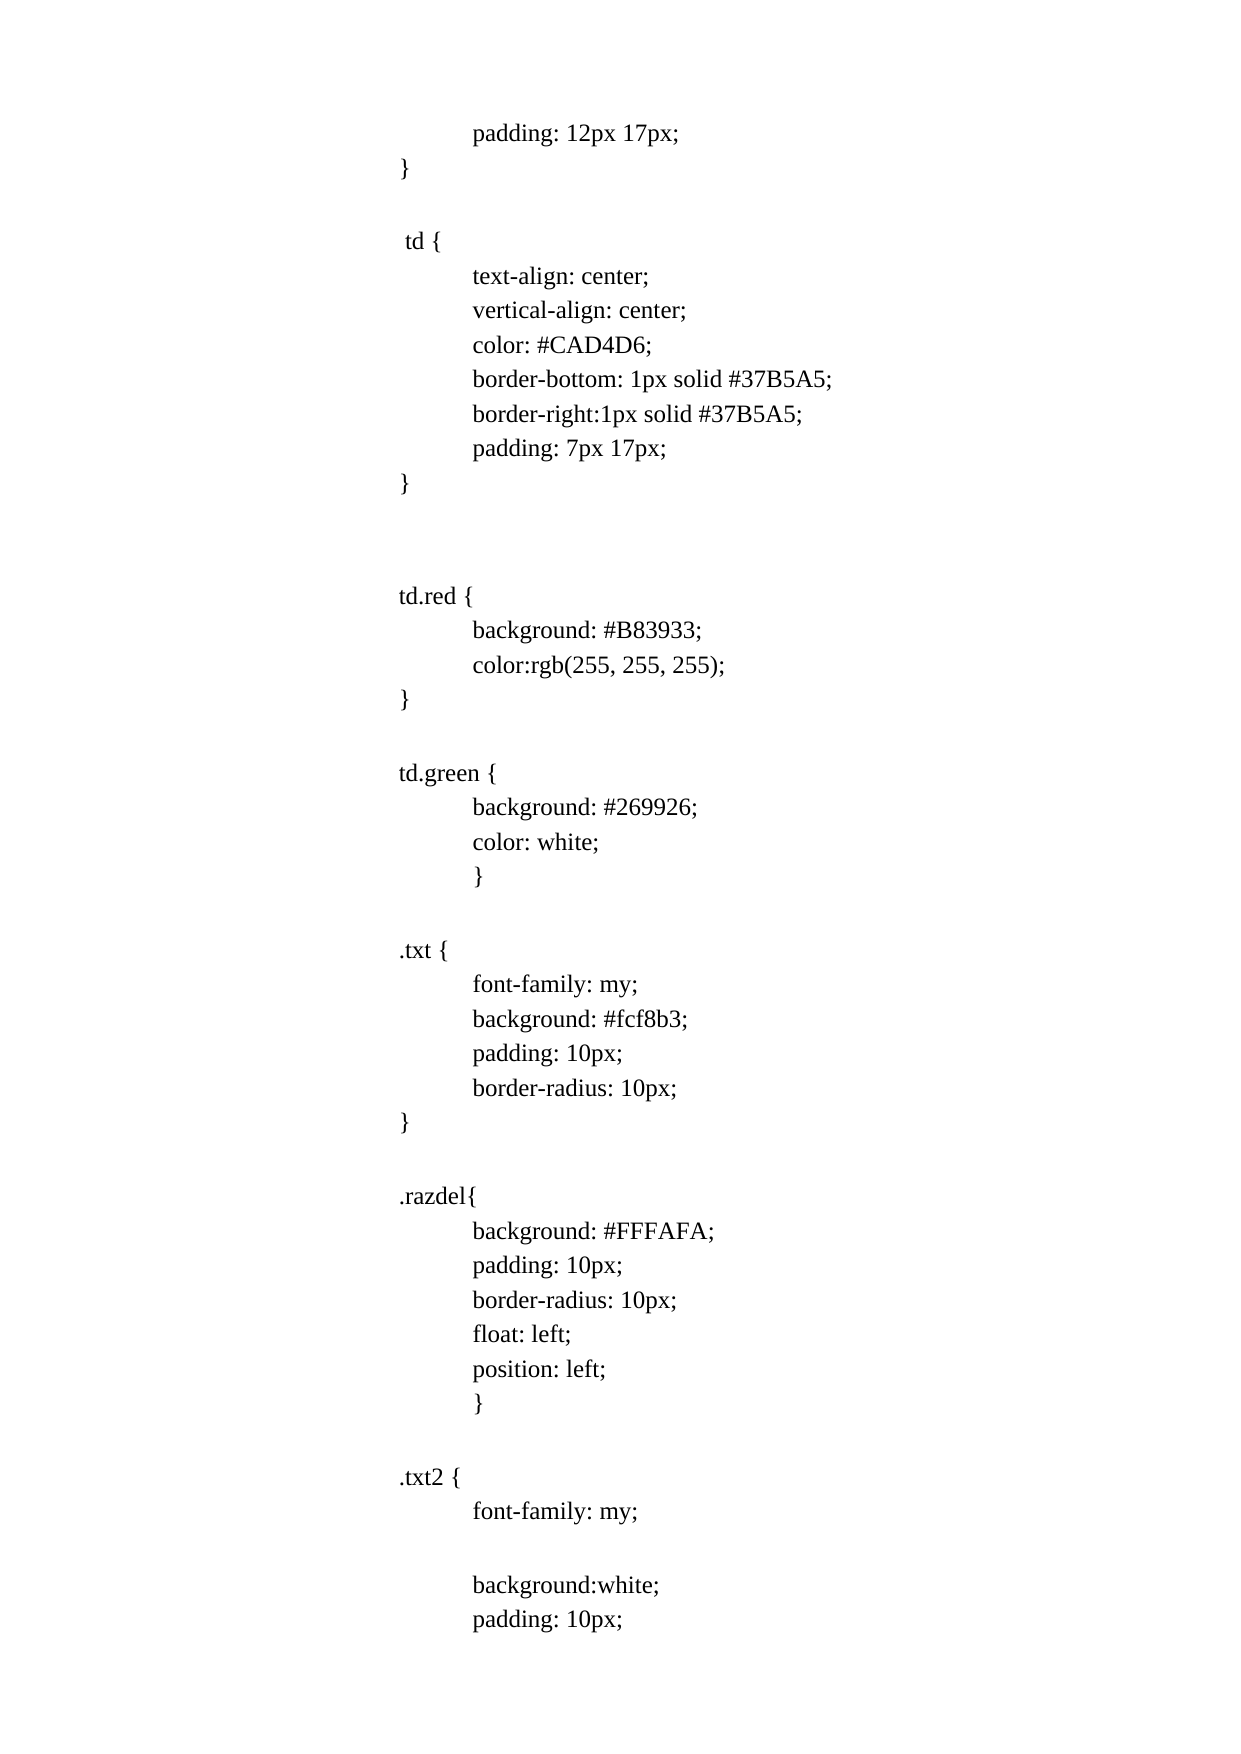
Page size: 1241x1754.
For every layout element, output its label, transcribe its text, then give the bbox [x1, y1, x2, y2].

text td.green { [252, 758, 1152, 787]
text padding: 10px; [252, 1604, 1152, 1633]
text color: #CAD4D6; [252, 330, 1152, 358]
text background: #fcf8b3; [252, 1004, 1152, 1033]
text .razdel{ [252, 1181, 1152, 1210]
text } [252, 861, 1152, 890]
text } [252, 468, 1152, 496]
text background: #269926; [252, 792, 1152, 821]
text float: left; [252, 1319, 1152, 1348]
text border-right:1px solid #37B5A5; [252, 399, 1152, 427]
text text-align: center; [252, 261, 1152, 289]
text padding: 7px 17px; [252, 433, 1152, 462]
text background: #B83933; [252, 615, 1152, 644]
text vertical-align: center; [252, 295, 1152, 324]
text } [252, 153, 1152, 181]
text font-family: my; [252, 1496, 1152, 1525]
text font-family: my; [252, 969, 1152, 998]
text border-bottom: 1px solid #37B5A5; [252, 364, 1152, 393]
text td { [252, 226, 1152, 255]
text border-radius: 10px; [252, 1285, 1152, 1313]
text } [252, 684, 1152, 713]
text color:rgb(255, 255, 255); [252, 650, 1152, 678]
text border-radius: 10px; [252, 1073, 1152, 1102]
text } [252, 1388, 1152, 1417]
text } [252, 1107, 1152, 1136]
text padding: 12px 17px; [252, 118, 1152, 147]
text padding: 10px; [252, 1038, 1152, 1067]
text background:white; [252, 1570, 1152, 1599]
text .txt { [252, 935, 1152, 964]
text padding: 10px; [252, 1250, 1152, 1279]
text .txt2 { [252, 1462, 1152, 1491]
text td.red { [252, 581, 1152, 609]
text color: white; [252, 827, 1152, 856]
text background: #FFFAFA; [252, 1216, 1152, 1244]
text position: left; [252, 1354, 1152, 1382]
